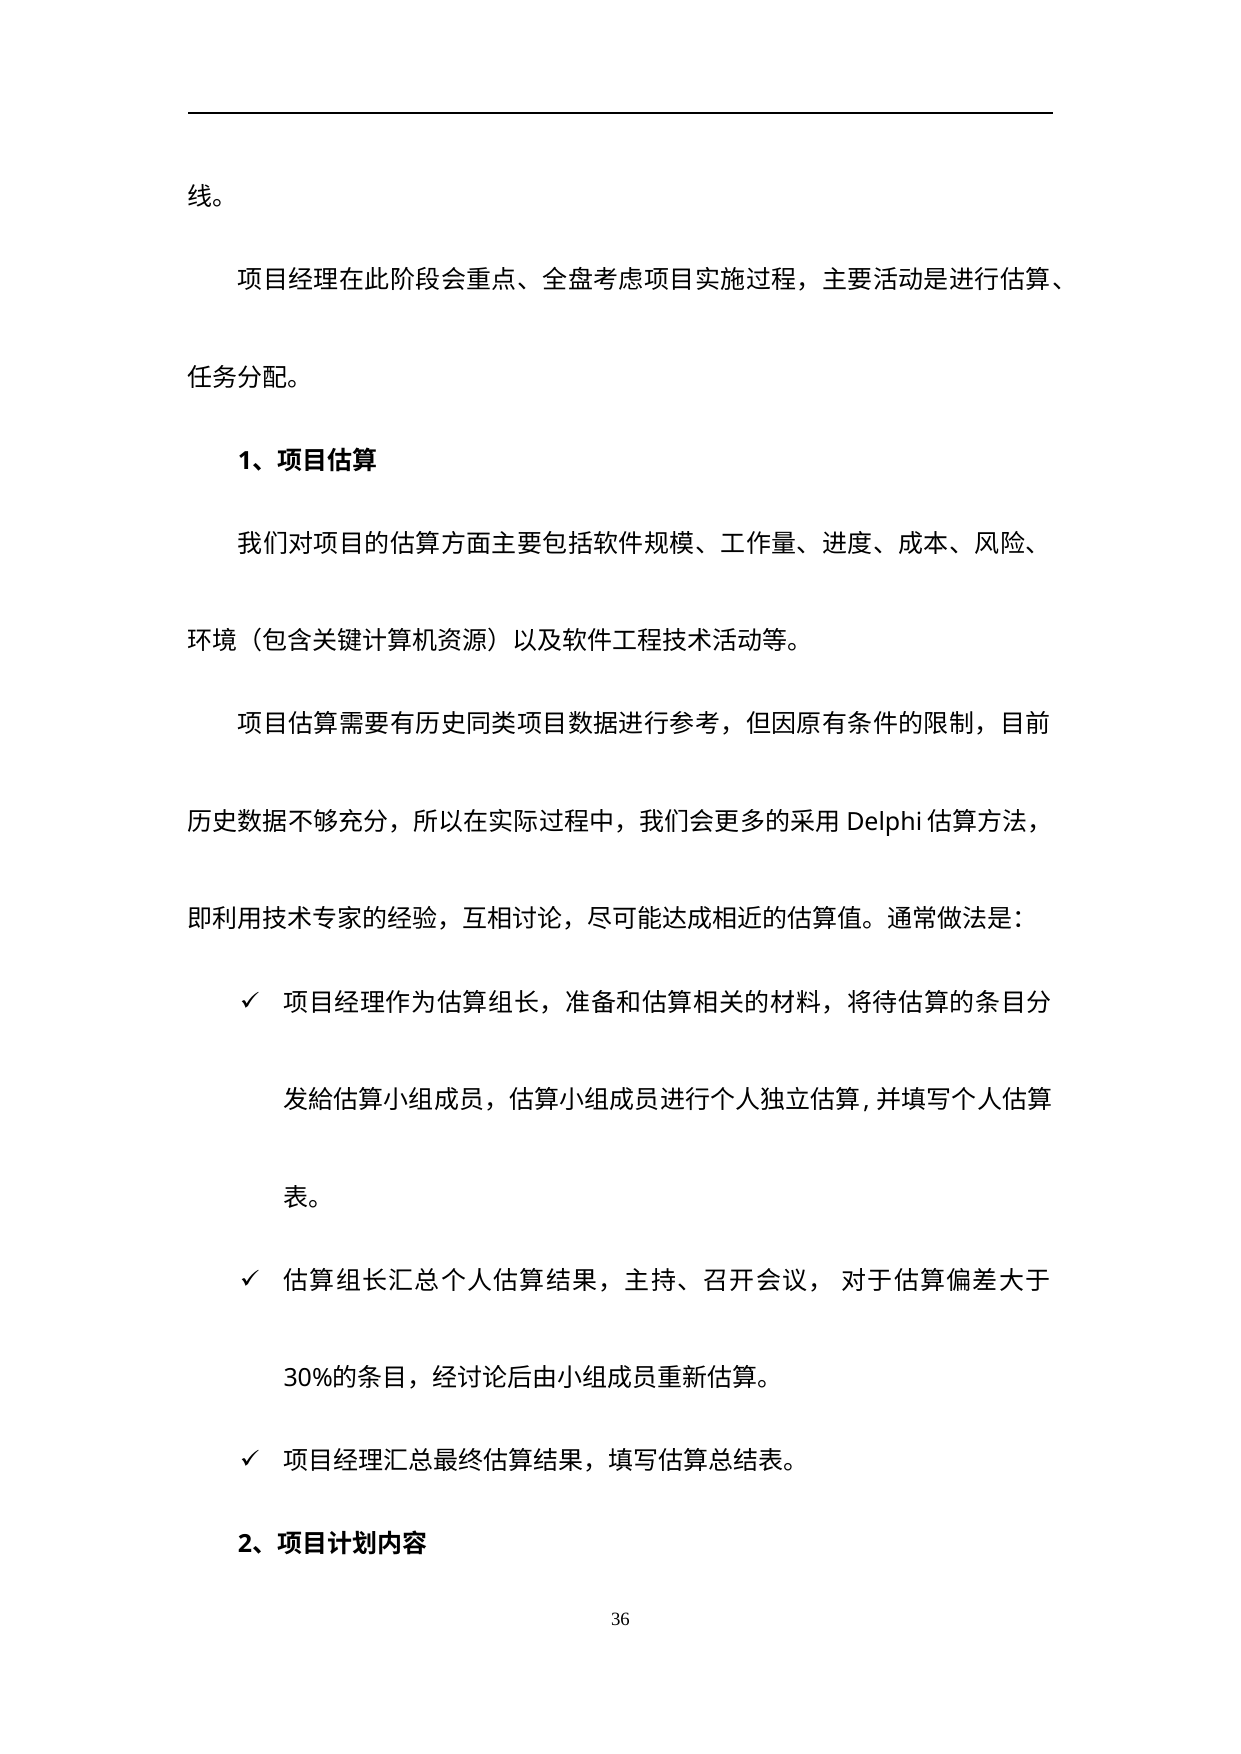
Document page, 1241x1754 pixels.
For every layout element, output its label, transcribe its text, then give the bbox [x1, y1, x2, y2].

text 2、项目计划内容 [187, 1509, 1053, 1574]
text 项目经理在此阶段会重点、全盘考虑项目实施过程，主要活动是进行估算、任务分配。 [187, 245, 1053, 408]
text 项目估算需要有历史同类项目数据进行参考，但因原有条件的限制，目前历史数据不够充分，所以在实际过程中，我们会更多的采用Delphi估算方法，即利用技术专家的经验，互相讨论，尽可能达成相近的估算值。通常做法是： [187, 689, 1053, 949]
list 项目经理汇总最终估算结果，填写估算总结表。 [239, 1426, 1053, 1491]
text 1、项目估算 [187, 426, 1053, 491]
text 我们对项目的估算方面主要包括软件规模、工作量、进度、成本、风险、环境（包含关键计算机资源）以及软件工程技术活动等。 [187, 509, 1053, 671]
list 项目经理作为估算组长，准备和估算相关的材料，将待估算的条目分发給估算小组成员，估算小组成员进行个人独立估算, 并填写个人估算表。 [239, 968, 1053, 1228]
list 估算组长汇总个人估算结果，主持、召开会议， 对于估算偏差大于30%的条目，经讨论后由小组成员重新估算。 [239, 1246, 1053, 1408]
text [187, 162, 1053, 227]
